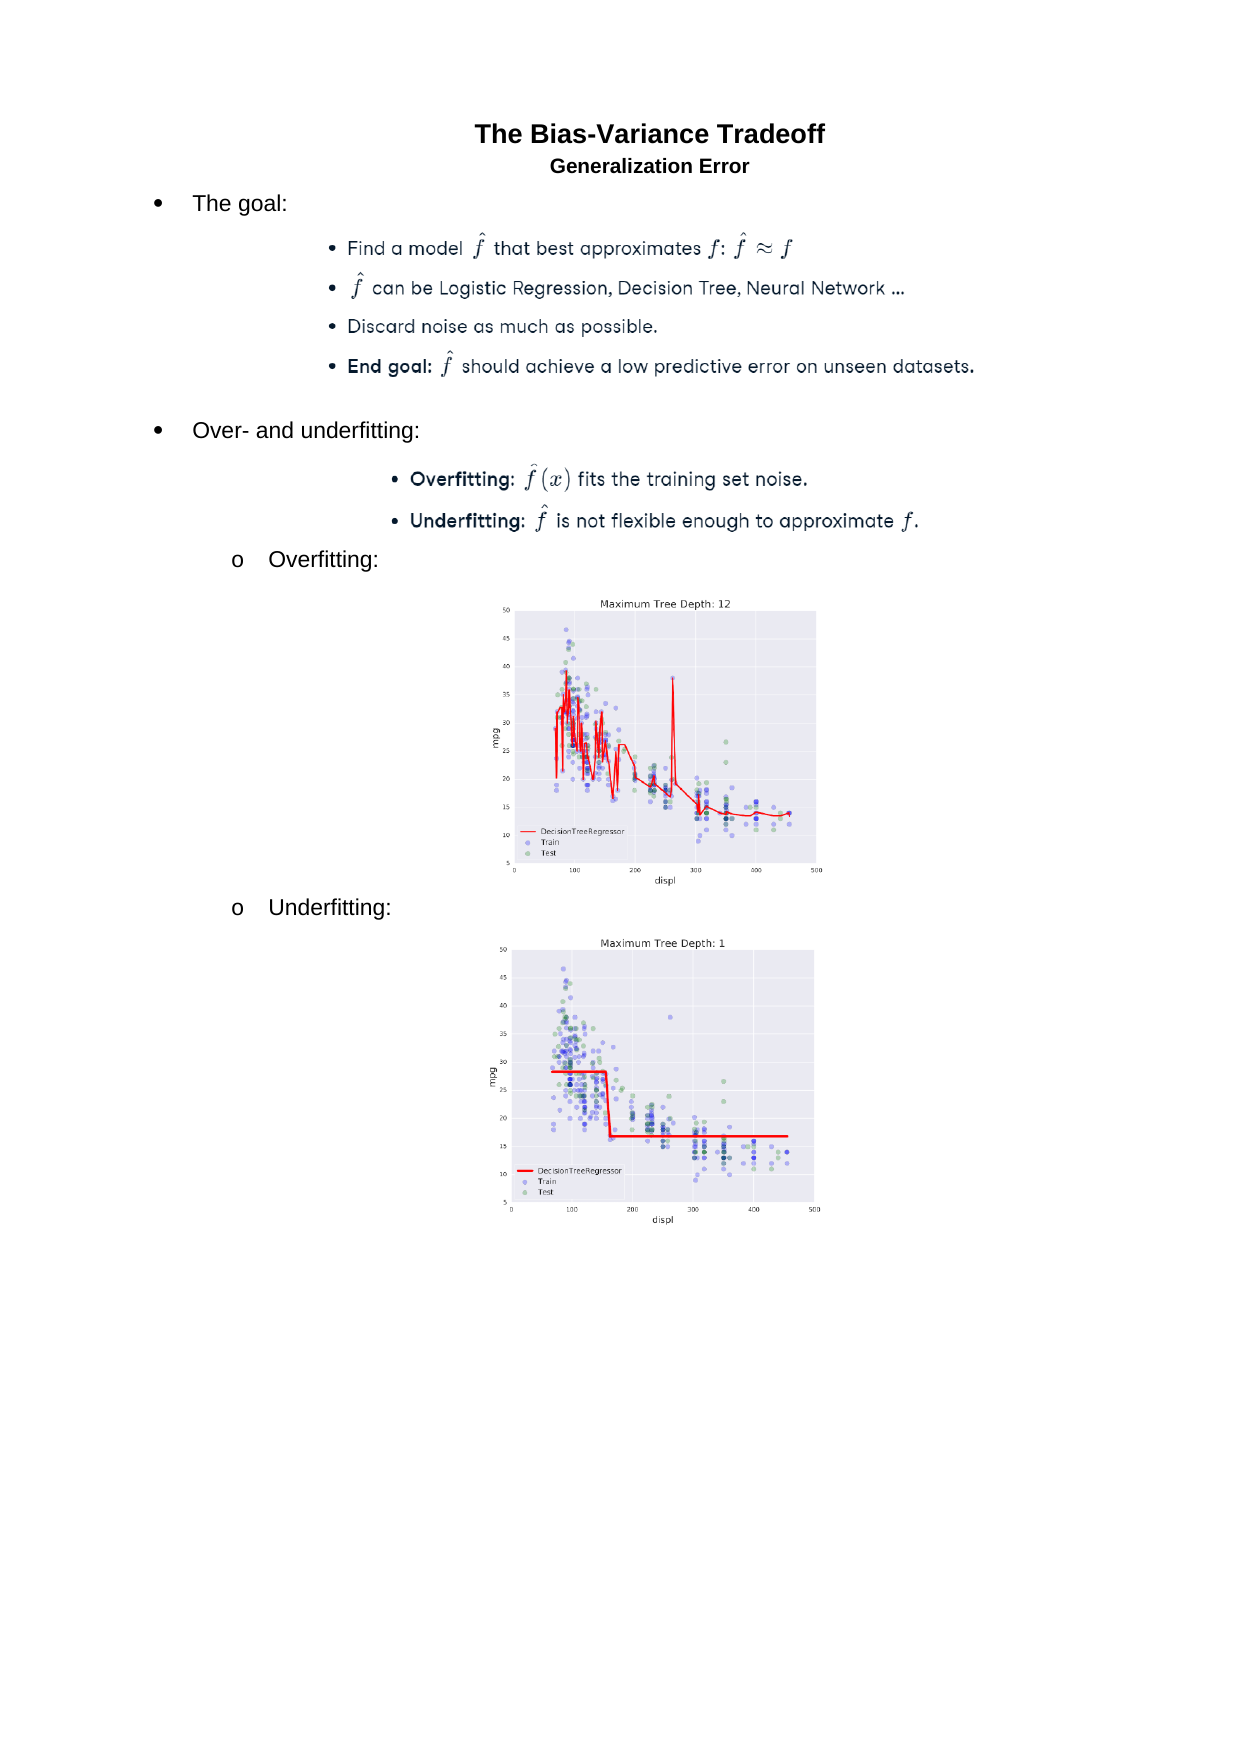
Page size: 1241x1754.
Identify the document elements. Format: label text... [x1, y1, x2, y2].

picture [316, 226, 983, 383]
picture [375, 453, 924, 542]
picture [474, 933, 825, 1226]
subtitle Generalization Error [118, 153, 1181, 177]
list The goal: [154, 189, 1181, 216]
subtitle The Bias-Variance Tradeoff [118, 118, 1181, 149]
list Underfitting: [231, 894, 1181, 923]
list Over- and underfitting: [154, 417, 1181, 443]
picture [475, 584, 825, 891]
list Overfitting: [231, 546, 1181, 574]
